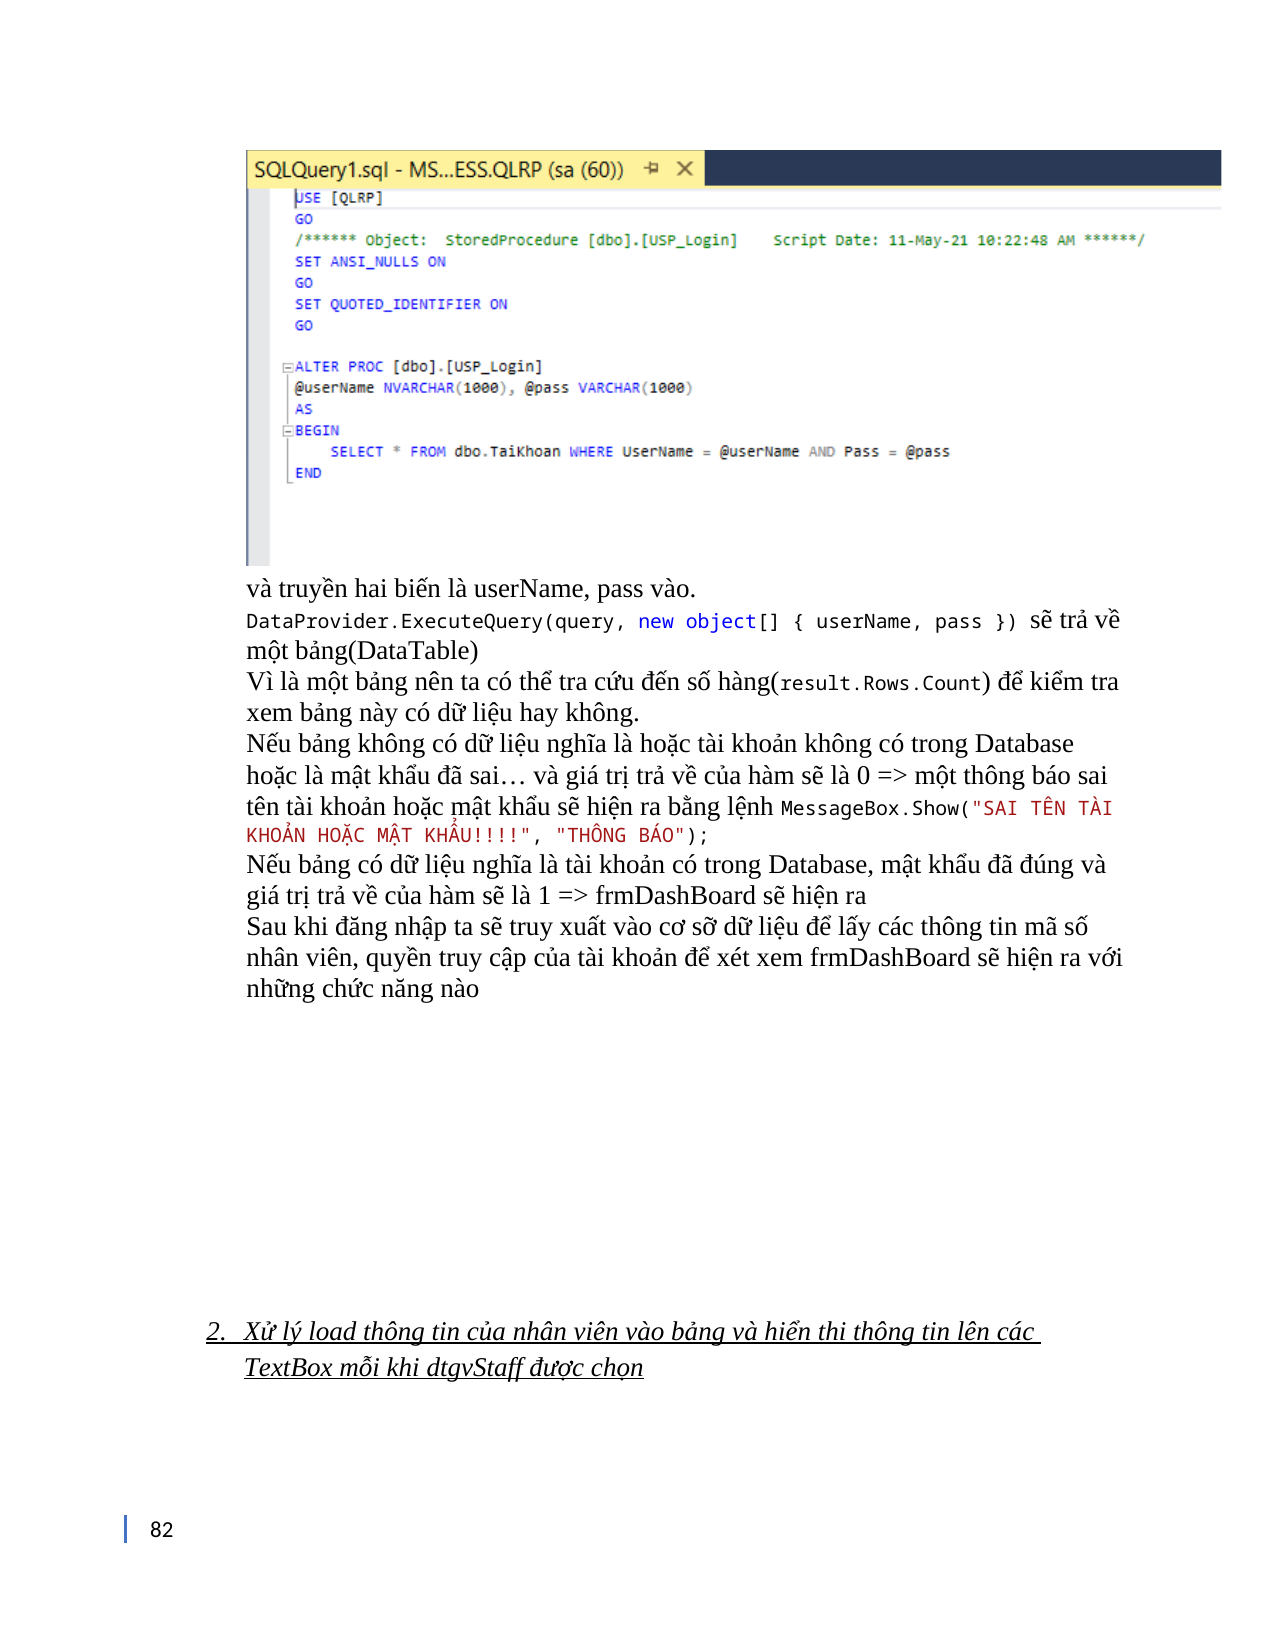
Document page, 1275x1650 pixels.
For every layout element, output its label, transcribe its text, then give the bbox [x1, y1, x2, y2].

list Xử lý load thông tin của nhân viên vào bảng và hiển thi thông tin lên các TextBox mỗi khi dtgvStaff được chọn [206, 1315, 1125, 1382]
text Hai lệnh này cho phép kết nối với cơ sở dữ liệu và gọi Procedure có tên là USP_Login và truyền hai biến là userName, pass vào. [246, 566, 1125, 603]
text Vì là một bảng nên ta có thể tra cứu đến số hàng(result.Rows.Count) để kiểm tra xem bảng này có dữ liệu hay không. [246, 665, 1125, 728]
text Sau khi đăng nhập ta sẽ truy xuất vào cơ sỡ dữ liệu để lấy các thông tin mã số nhân viên, quyền truy cập của tài khoản để xét xem frmDashBoard sẽ hiện ra với những chức năng nào [246, 910, 1125, 1004]
picture [246, 150, 1222, 566]
text Nếu bảng có dữ liệu nghĩa là tài khoản có trong Database, mật khẩu đã đúng và giá trị trả về của hàm sẽ là 1 => frmDashBoard sẽ hiện ra [246, 848, 1125, 910]
text DataProvider.ExecuteQuery(query, new object[] { userName, pass }) sẽ trả về một bảng(DataTable) [246, 603, 1125, 665]
text Nếu bảng không có dữ liệu nghĩa là hoặc tài khoản không có trong Database hoặc là mật khẩu đã sai… và giá trị trả về của hàm sẽ là 0 => một thông báo sai tên tài khoản hoặc mật khẩu sẽ hiện ra bằng lệnh MessageBox.Show("SAI TÊN TÀI KHOẢN HOẶC MẬT KHẨU!!!!", "THÔNG BÁO"); [246, 728, 1125, 848]
